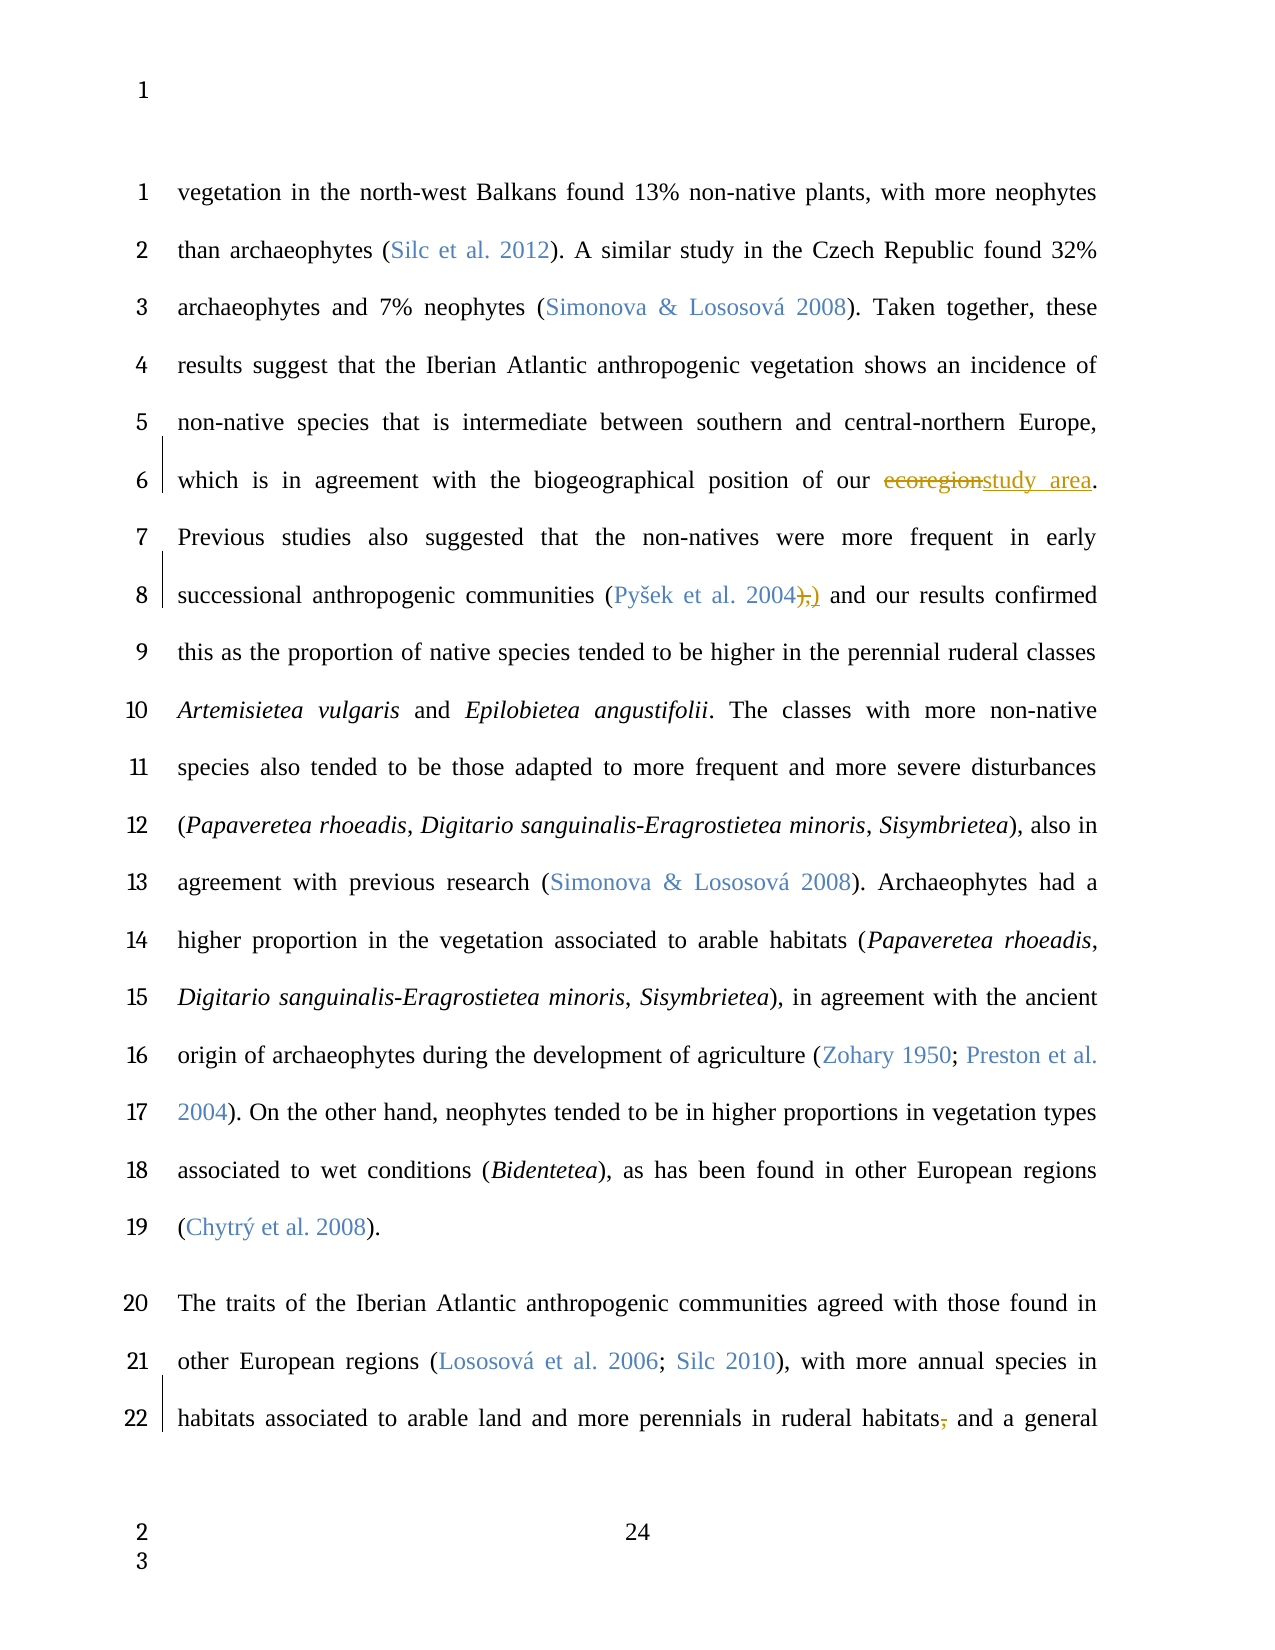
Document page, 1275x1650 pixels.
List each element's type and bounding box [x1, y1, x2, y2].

text [177, 177, 1098, 1241]
text [177, 1288, 1098, 1432]
